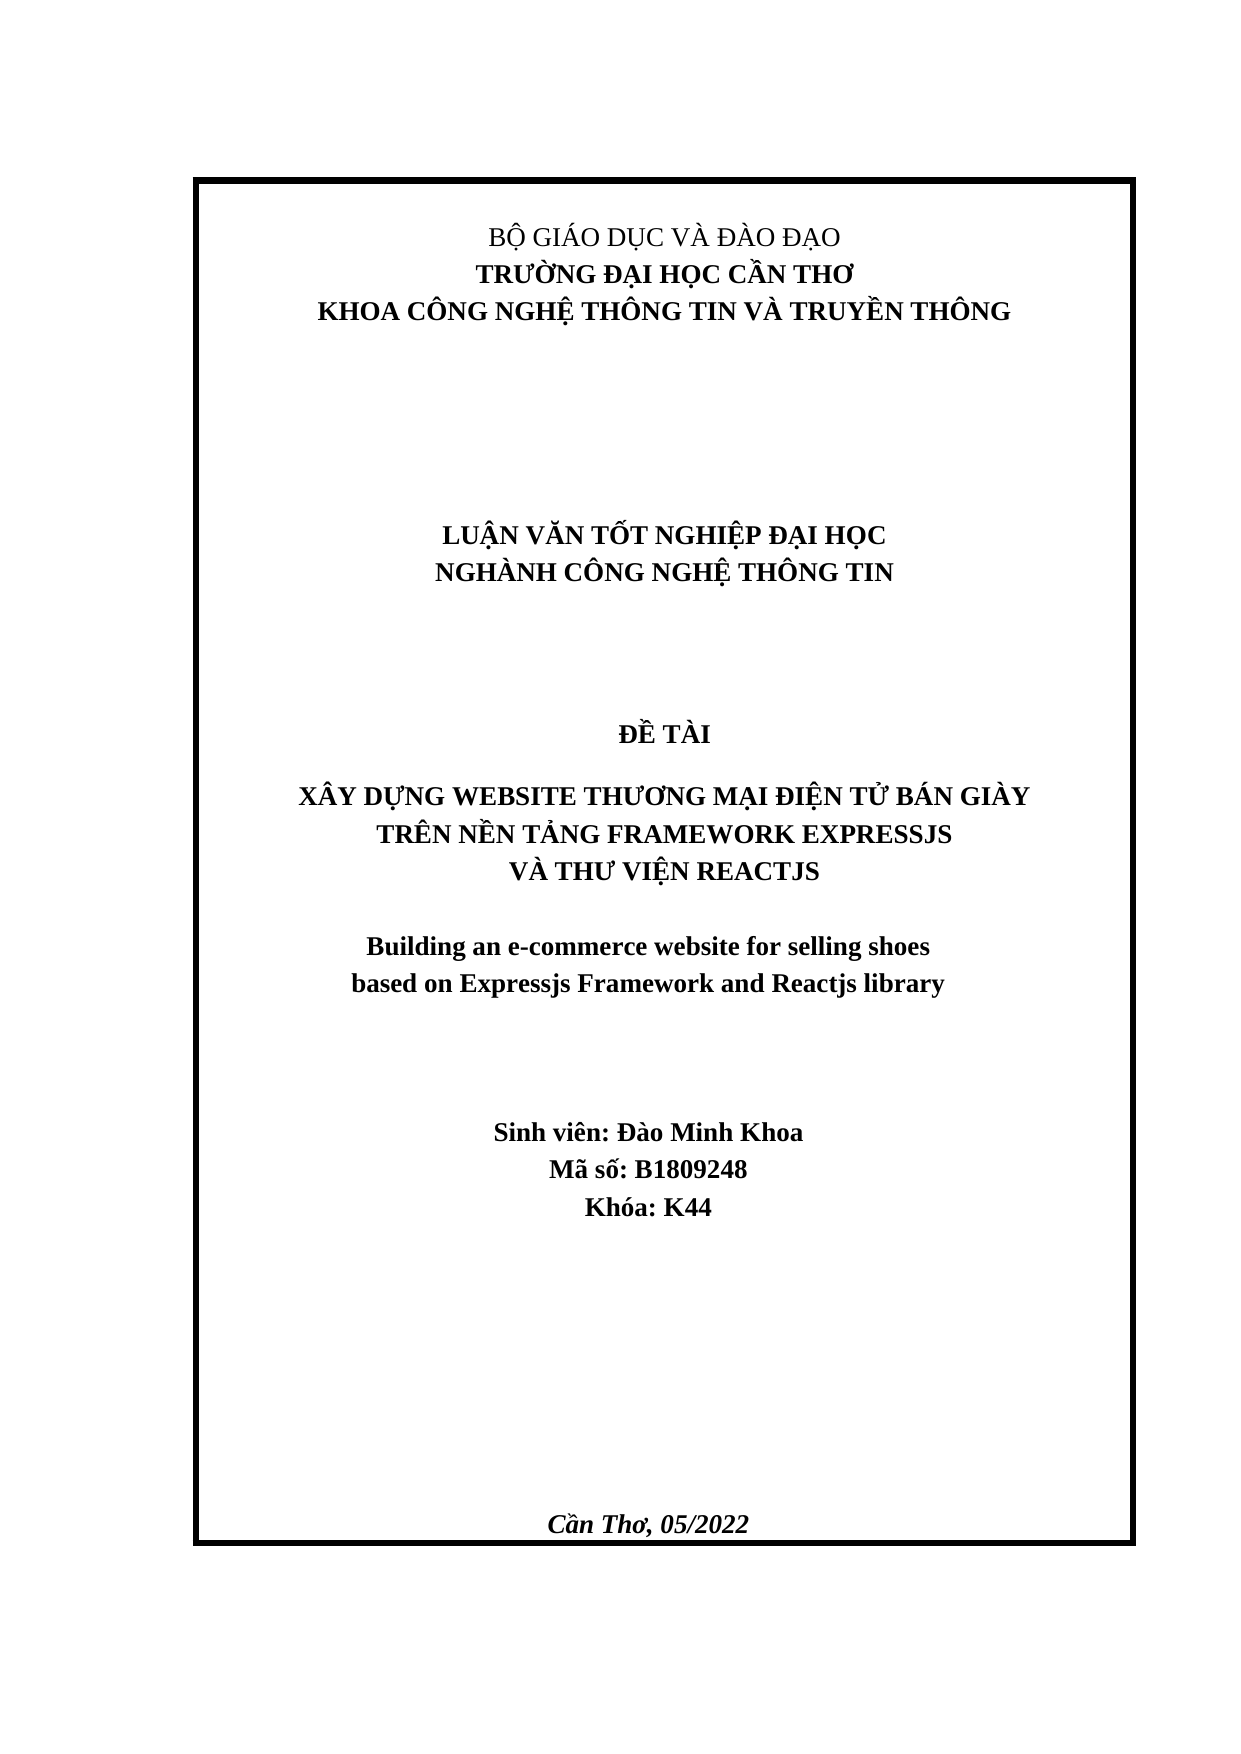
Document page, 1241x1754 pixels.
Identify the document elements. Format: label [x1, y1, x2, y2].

table_header [199, 184, 1130, 1539]
